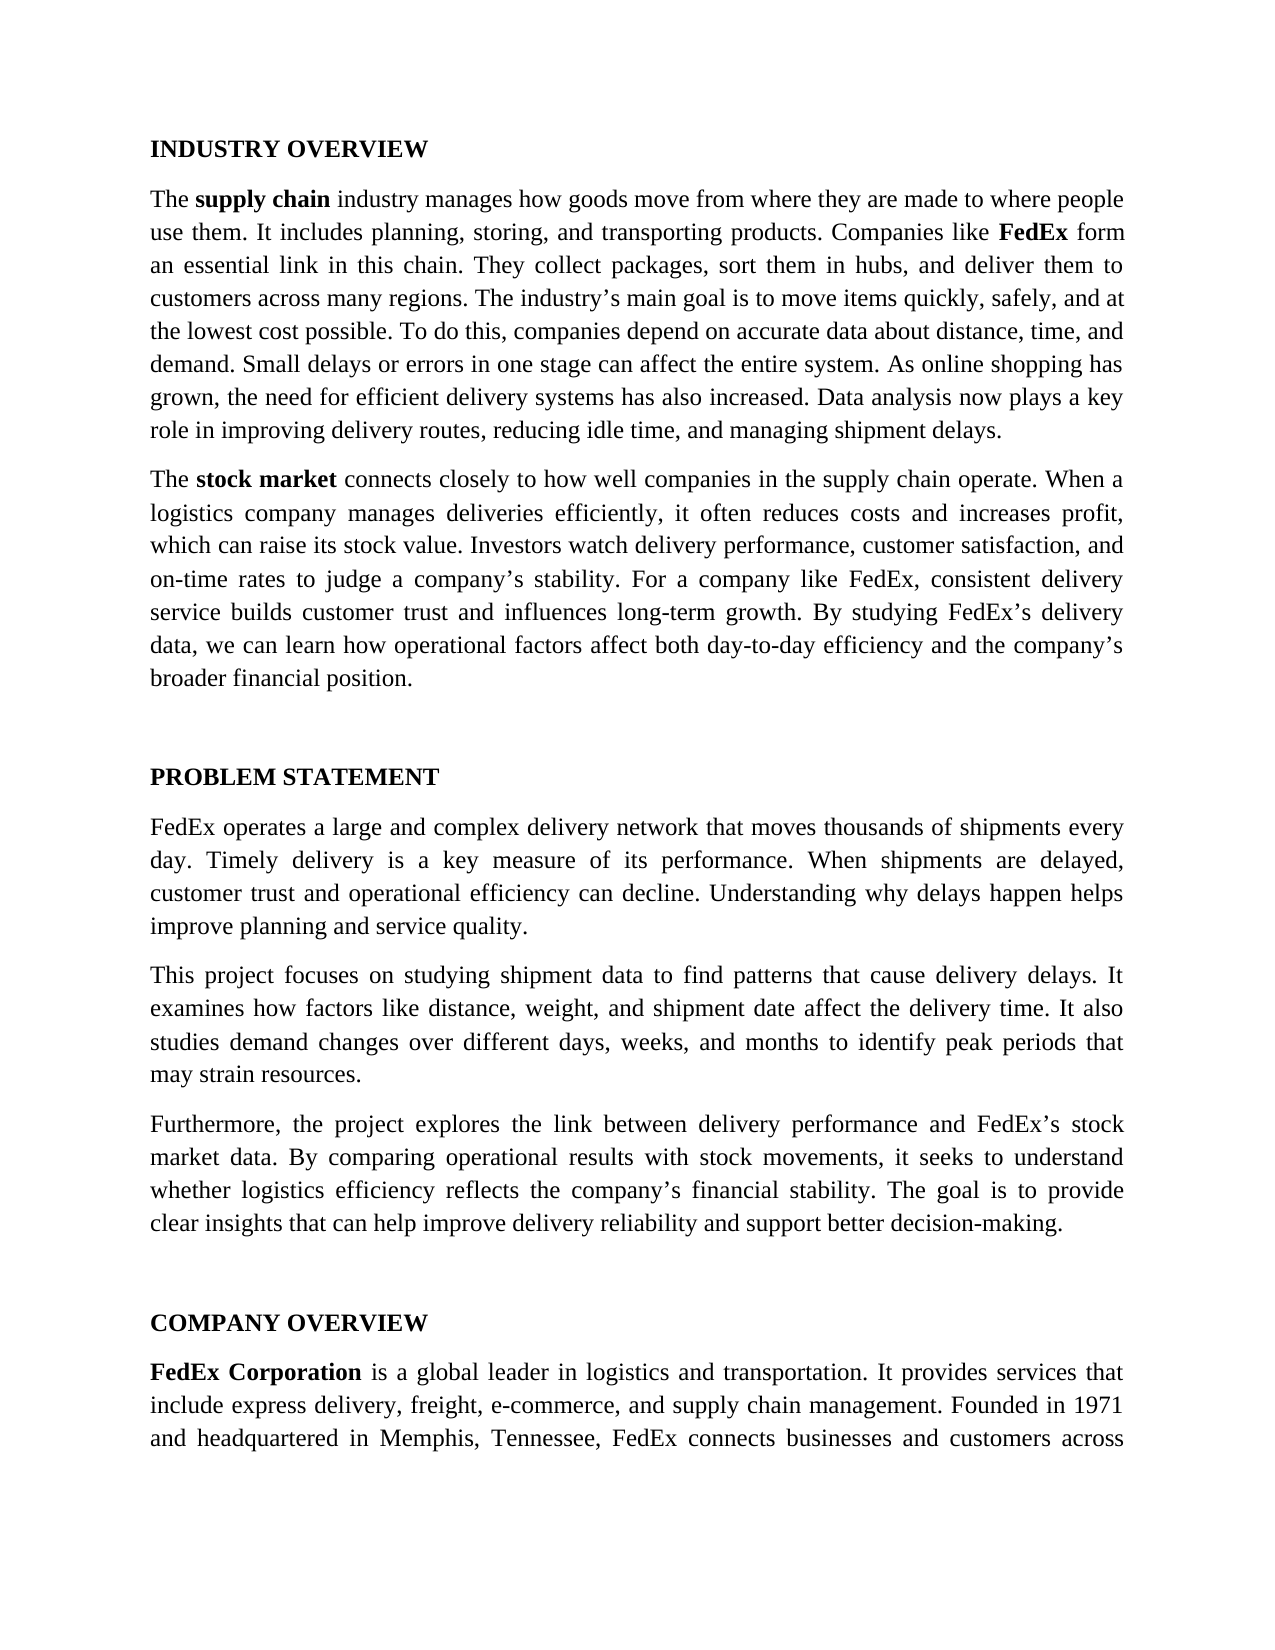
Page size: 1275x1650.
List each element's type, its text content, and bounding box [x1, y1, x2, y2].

text PROBLEM STATEMENT [150, 762, 1125, 791]
text INDUSTRY OVERVIEW [150, 134, 1125, 163]
text COMPANY OVERVIEW [150, 1308, 1125, 1336]
text The stock market connects closely to how well companies in the supply chain operate. When a logistics company manages deliveries efficiently, it often reduces costs and increases profit, which can raise its stock value. Investors watch delivery performance, customer satisfaction, and on-time rates to judge a company’s stability. For a company like FedEx, consistent delivery service builds customer trust and influences long-term growth. By studying FedEx’s delivery data, we can learn how operational factors affect both day-to-day efficiency and the company’s broader financial position. [150, 464, 1125, 691]
text The supply chain industry manages how goods move from where they are made to where people use them. It includes planning, storing, and transporting products. Companies like FedEx form an essential link in this chain. They collect packages, sort them in hubs, and deliver them to customers across many regions. The industry’s main goal is to move items quickly, safely, and at the lowest cost possible. To do this, companies depend on accurate data about distance, time, and demand. Small delays or errors in one stage can affect the entire system. As online shopping has grown, the need for efficient delivery systems has also increased. Data analysis now plays a key role in improving delivery routes, reducing idle time, and managing shipment delays. [150, 184, 1125, 444]
text FedEx operates a large and complex delivery network that moves thousands of shipments every day. Timely delivery is a key measure of its performance. When shipments are delayed, customer trust and operational efficiency can decline. Understanding why delays happen helps improve planning and service quality. [150, 812, 1125, 939]
text This project focuses on studying shipment data to find patterns that cause delivery delays. It examines how factors like distance, weight, and shipment date affect the delivery time. It also studies demand changes over different days, weeks, and months to identify peak periods that may strain resources. [150, 961, 1125, 1088]
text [150, 1357, 1125, 1452]
text Furthermore, the project explores the link between delivery performance and FedEx’s stock market data. By comparing operational results with stock movements, it seeks to understand whether logistics efficiency reflects the company’s financial stability. The goal is to provide clear insights that can help improve delivery reliability and support better decision-making. [150, 1109, 1125, 1237]
